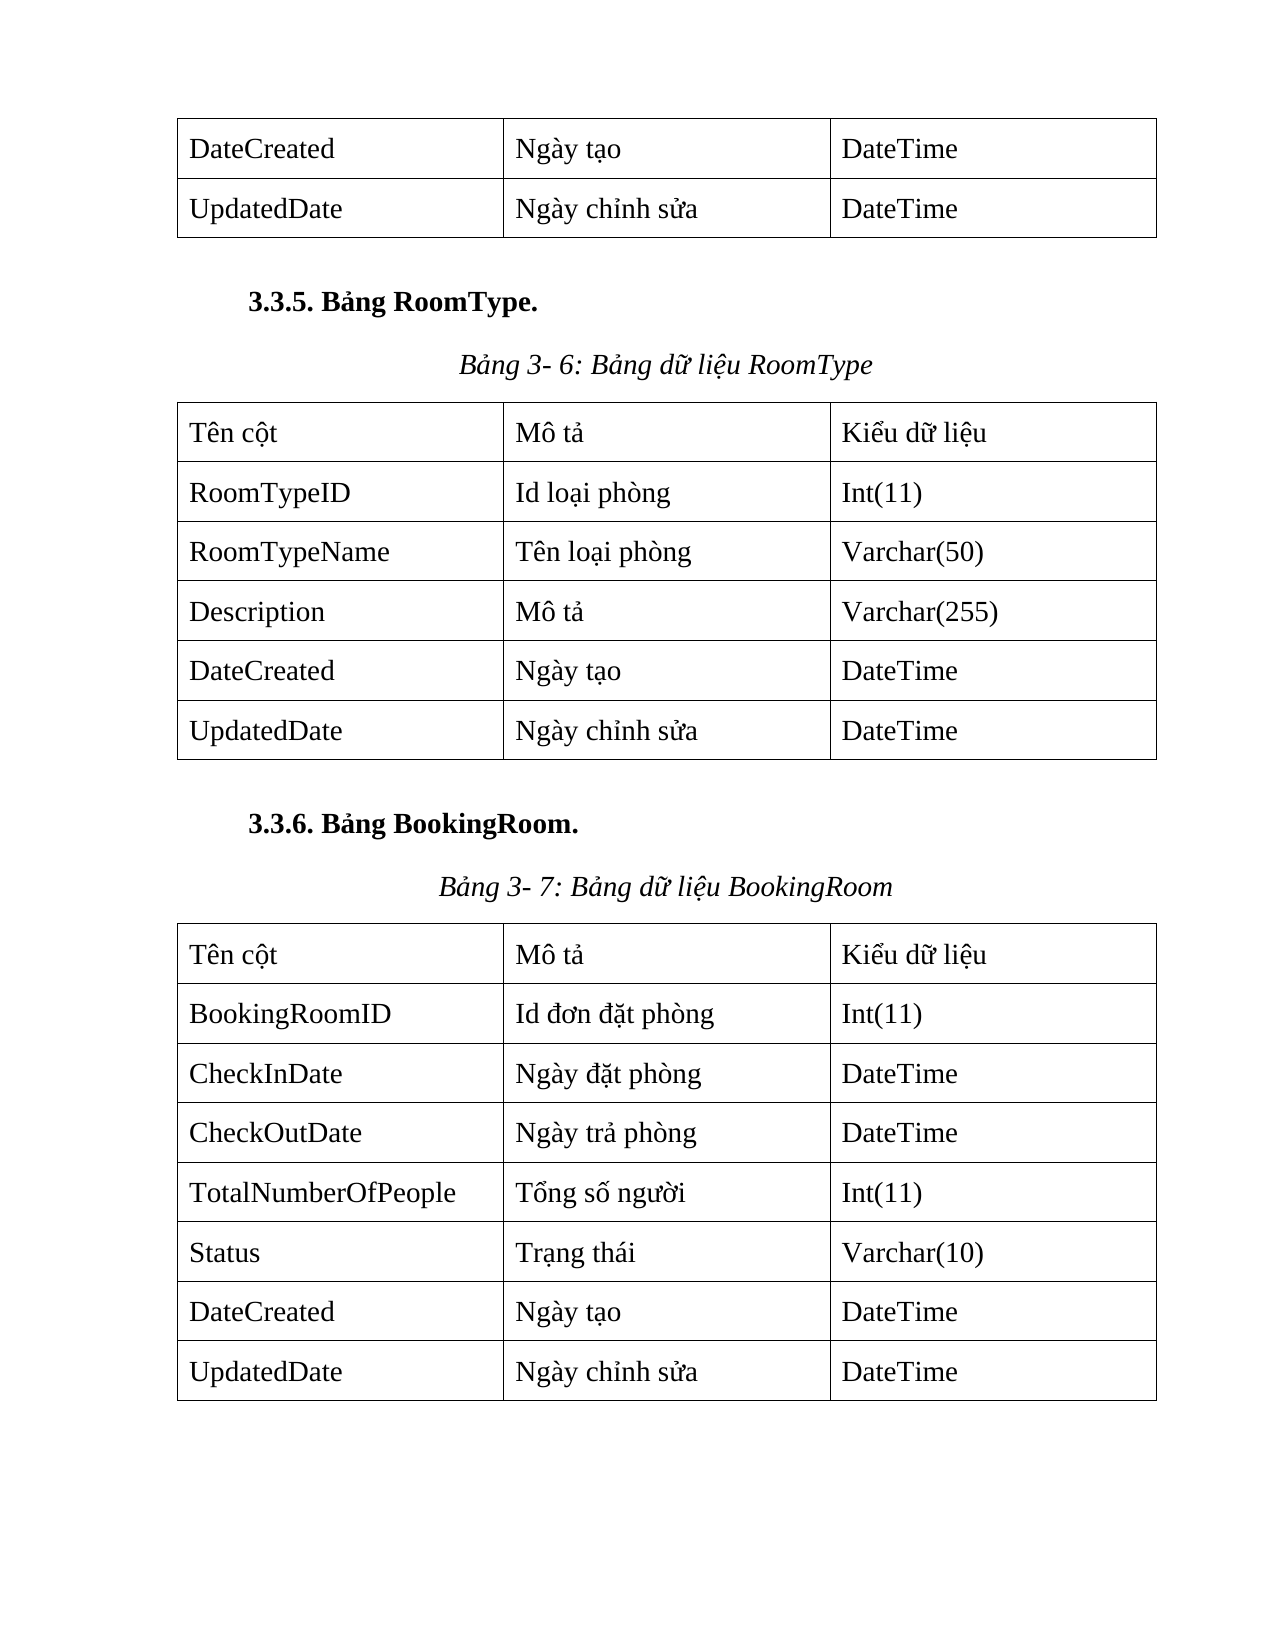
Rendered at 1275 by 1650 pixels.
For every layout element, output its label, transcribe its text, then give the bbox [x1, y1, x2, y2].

table_cell DateCreated [178, 641, 503, 699]
table_cell Description [178, 581, 503, 640]
table_cell Id đơn đặt phòng [504, 984, 830, 1042]
table_cell Ngày tạo [504, 641, 830, 699]
table_cell RoomTypeID [178, 462, 503, 521]
table_cell Ngày tạo [504, 1282, 830, 1340]
table_cell DateTime [831, 119, 1156, 178]
table_cell BookingRoomID [178, 984, 503, 1042]
table_cell UpdatedDate [178, 701, 503, 759]
table_cell Varchar(10) [831, 1222, 1156, 1281]
table_cell Status [178, 1222, 503, 1281]
table_header Kiểu dữ liệu [831, 403, 1156, 461]
table_header Kiểu dữ liệu [831, 924, 1156, 983]
table_cell Int(11) [831, 984, 1156, 1042]
table_cell Id loại phòng [504, 462, 830, 521]
table_header Tên cột [178, 403, 503, 461]
table_cell DateCreated [178, 1282, 503, 1340]
table_header Tên cột [178, 924, 503, 983]
table_cell CheckOutDate [178, 1103, 503, 1162]
table_cell DateTime [831, 1282, 1156, 1340]
table_cell Ngày tạo [504, 119, 830, 178]
table_header Mô tả [504, 924, 830, 983]
text Bảng RoomType. [248, 284, 1157, 318]
table_cell Ngày chỉnh sửa [504, 1341, 830, 1400]
text Bảng 3- : Bảng dữ liệu RoomType [177, 347, 1157, 381]
table_header Mô tả [504, 403, 830, 461]
table_cell Ngày trả phòng [504, 1103, 830, 1162]
table_cell RoomTypeName [178, 522, 503, 580]
table_cell CheckInDate [178, 1044, 503, 1102]
table_cell Mô tả [504, 581, 830, 640]
table_cell DateTime [831, 641, 1156, 699]
table_cell UpdatedDate [178, 1341, 503, 1400]
text Bảng BookingRoom. [248, 806, 1157, 840]
table_cell DateTime [831, 179, 1156, 237]
table_cell Int(11) [831, 1163, 1156, 1221]
table_cell DateTime [831, 1341, 1156, 1400]
table_cell Ngày đặt phòng [504, 1044, 830, 1102]
table_cell DateTime [831, 1044, 1156, 1102]
table_cell Varchar(255) [831, 581, 1156, 640]
table_cell Varchar(50) [831, 522, 1156, 580]
table_cell TotalNumberOfPeople [178, 1163, 503, 1221]
table_cell Ngày chỉnh sửa [504, 701, 830, 759]
table_cell DateCreated [178, 119, 503, 178]
table_cell UpdatedDate [178, 179, 503, 237]
text Bảng 3- : Bảng dữ liệu BookingRoom [177, 869, 1157, 902]
table_cell DateTime [831, 701, 1156, 759]
table_cell Ngày chỉnh sửa [504, 179, 830, 237]
table_cell Trạng thái [504, 1222, 830, 1281]
table_cell Tên loại phòng [504, 522, 830, 580]
table_cell DateTime [831, 1103, 1156, 1162]
table_cell Tổng số người [504, 1163, 830, 1221]
table_cell Int(11) [831, 462, 1156, 521]
